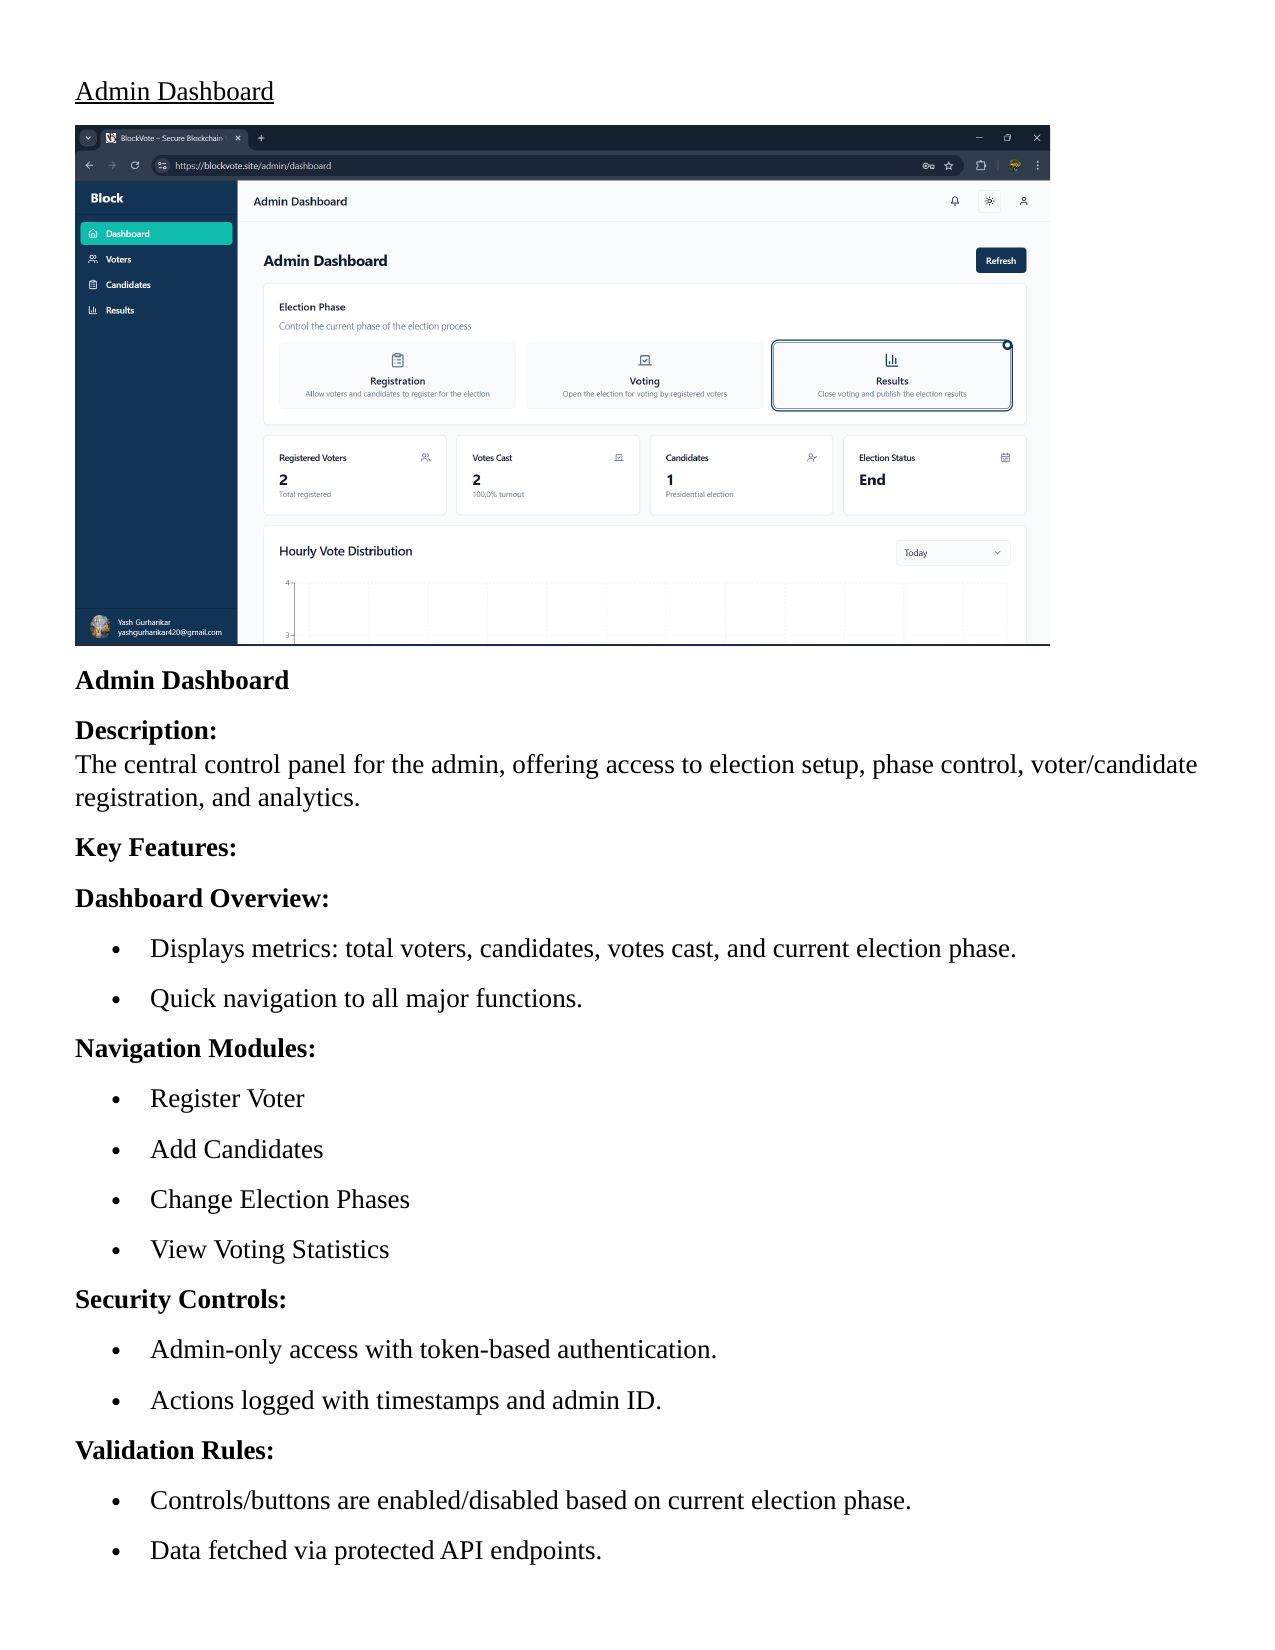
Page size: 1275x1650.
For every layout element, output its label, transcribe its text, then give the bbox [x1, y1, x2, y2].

text Description: The central control panel for the admin, offering access to election setup, phase control, voter/candidate registration, and analytics. [75, 714, 1200, 812]
list Add Candidates [112, 1133, 1200, 1164]
text Dashboard Overview: [75, 882, 1200, 913]
list Admin-only access with token-based authentication. [112, 1334, 1200, 1365]
list Controls/buttons are enabled/disabled based on current election phase. [112, 1484, 1200, 1515]
list Displays metrics: total voters, candidates, votes cast, and current election phase. [112, 932, 1200, 963]
text Admin Dashboard [75, 75, 1200, 106]
list View Voting Statistics [112, 1233, 1200, 1264]
list Actions logged with timestamps and admin ID. [112, 1384, 1200, 1415]
list Register Voter [112, 1083, 1200, 1114]
picture [75, 125, 1050, 646]
list Data fetched via protected API endpoints. [112, 1534, 1200, 1566]
text Key Features: [75, 832, 1200, 863]
text Security Controls: [75, 1283, 1200, 1314]
text Navigation Modules: [75, 1032, 1200, 1063]
list Change Election Phases [112, 1183, 1200, 1214]
text Admin Dashboard [75, 664, 1200, 695]
list Quick navigation to all major functions. [112, 982, 1200, 1013]
text Validation Rules: [75, 1434, 1200, 1465]
